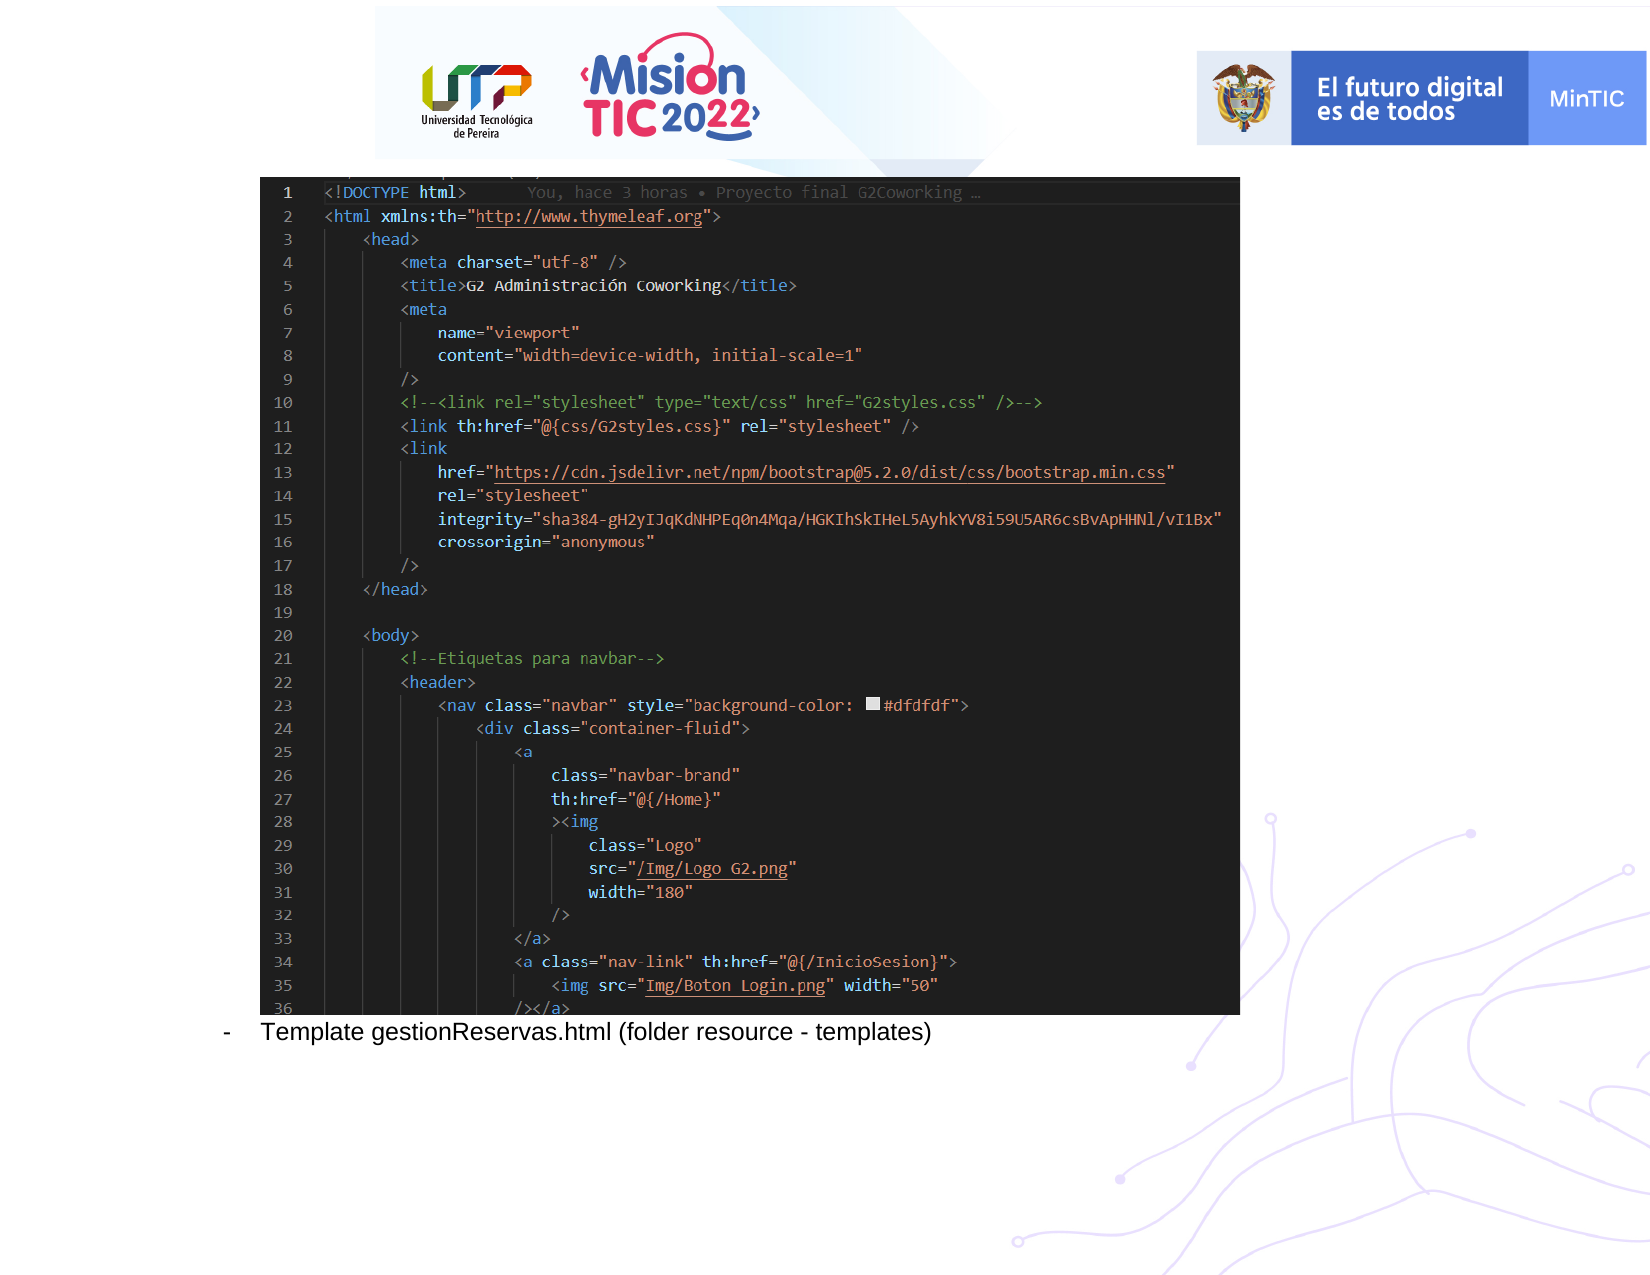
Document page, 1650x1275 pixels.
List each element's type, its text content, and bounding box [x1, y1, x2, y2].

picture [260, 6, 1650, 1275]
list Template gestionReservas.html (folder resource - templates) [223, 1017, 1502, 1046]
